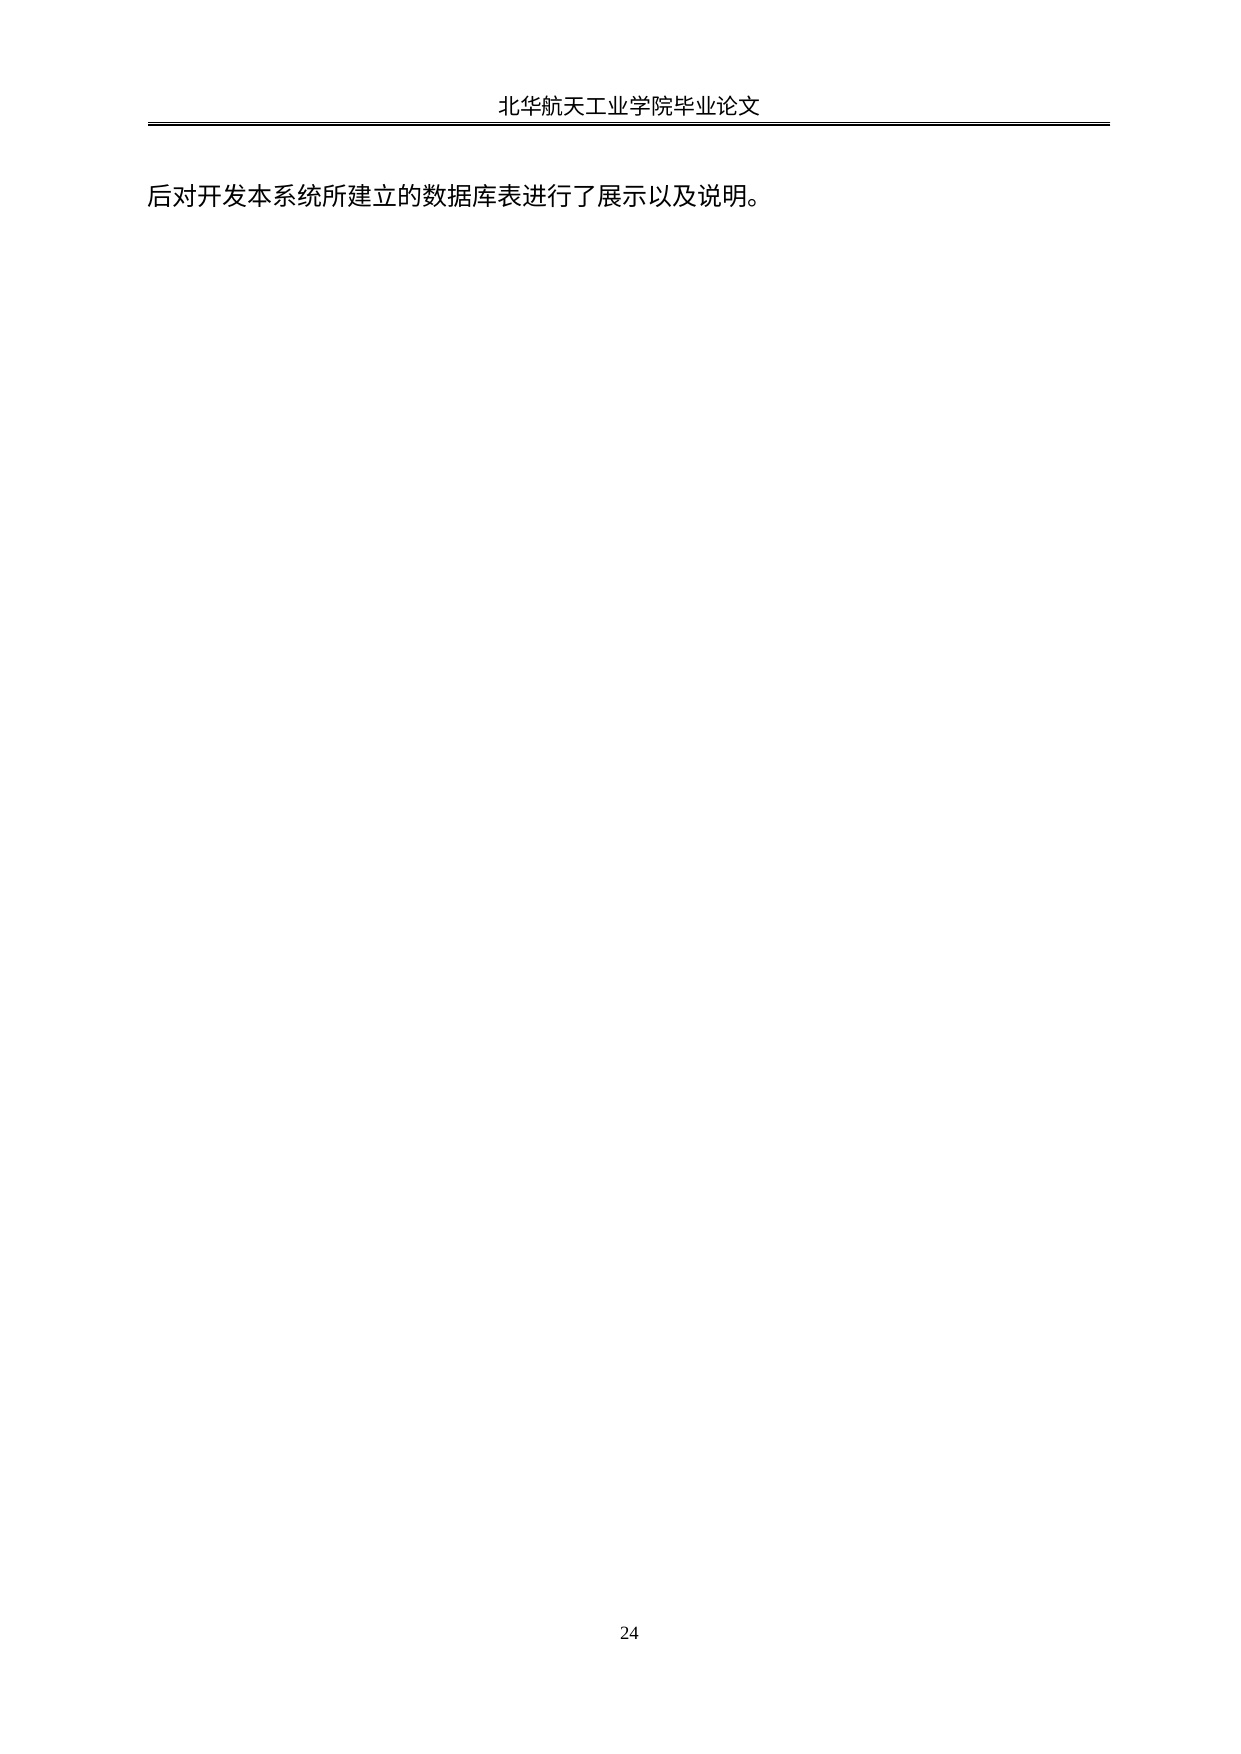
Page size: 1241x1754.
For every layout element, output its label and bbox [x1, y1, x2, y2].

text [148, 162, 1110, 227]
